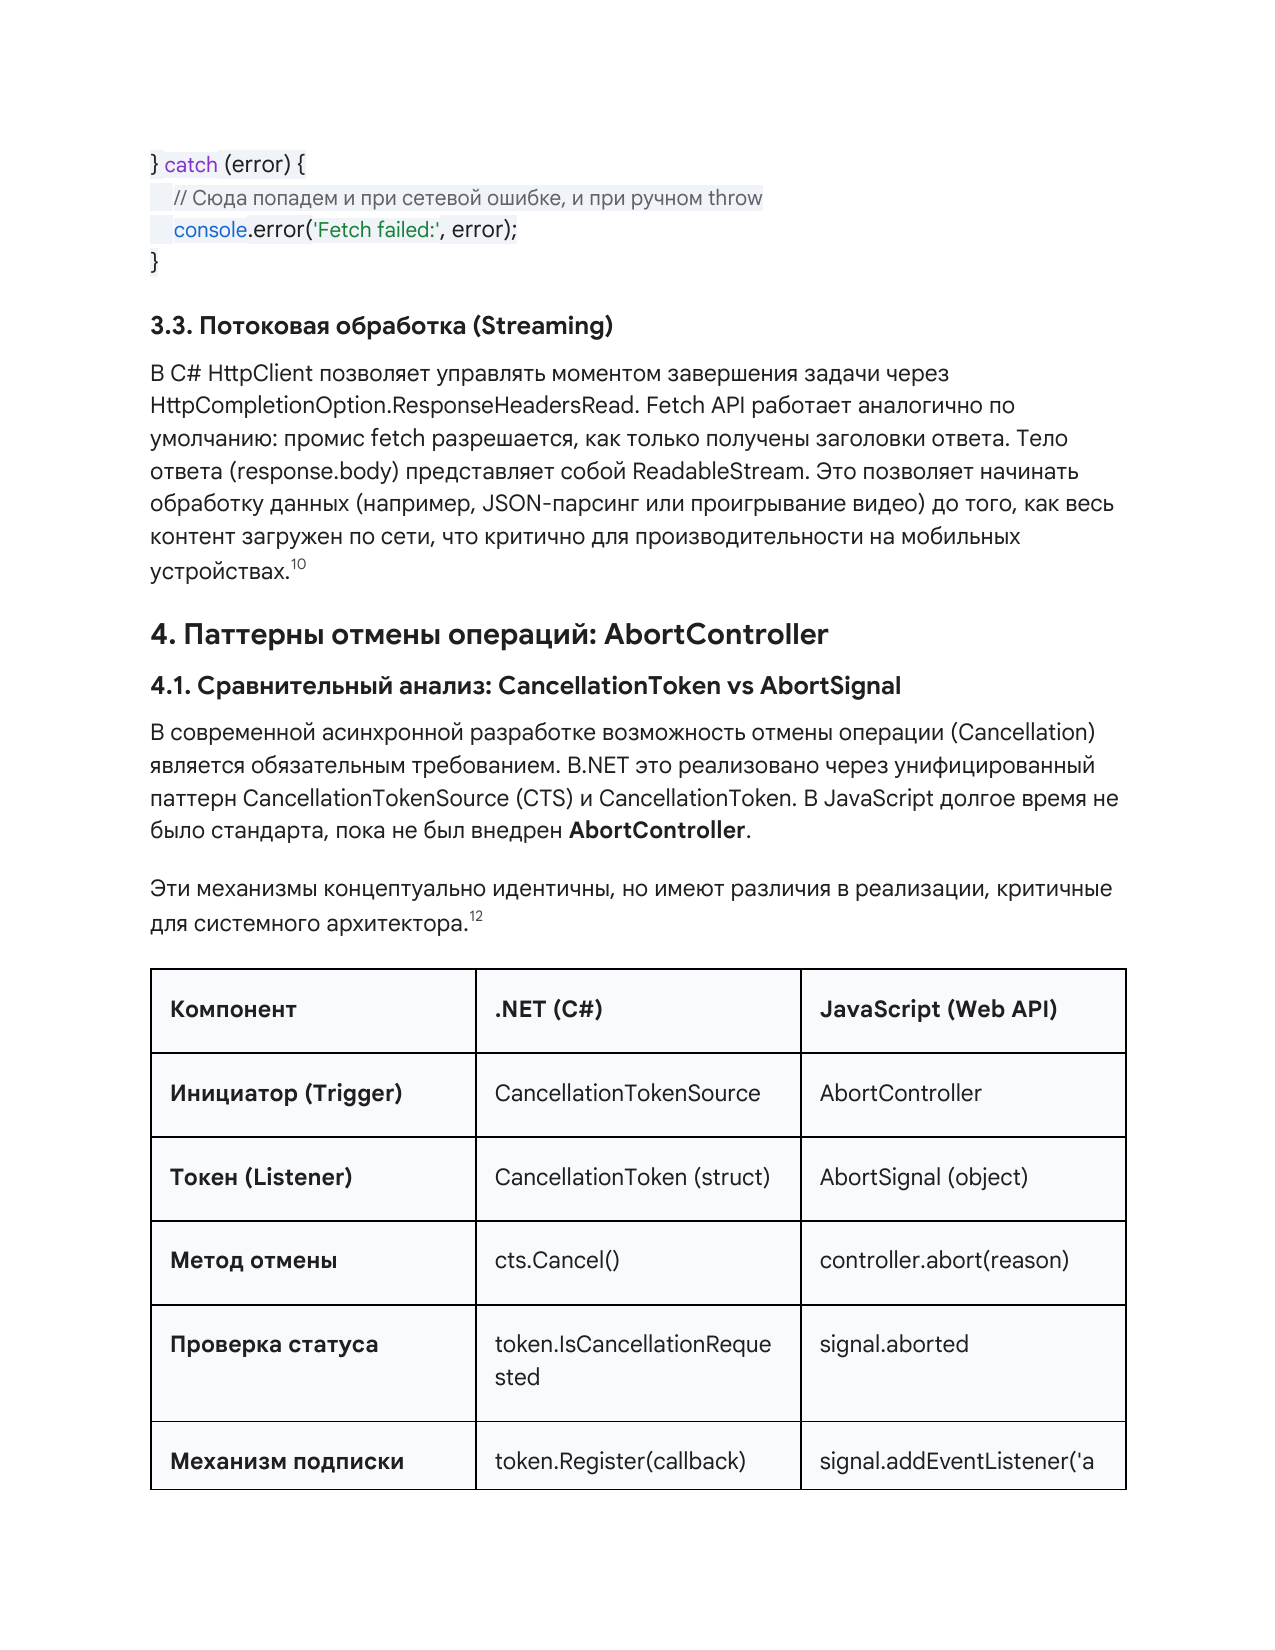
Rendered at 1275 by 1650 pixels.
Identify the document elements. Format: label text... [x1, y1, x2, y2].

table_cell Механизм подписки [152, 1422, 475, 1488]
table_cell cts.Cancel() [477, 1222, 800, 1304]
text Эти механизмы концептуально идентичны, но имеют различия в реализации, критичные для системного архитектора.12 [150, 874, 1125, 939]
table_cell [477, 1422, 800, 1488]
table_cell AbortController [802, 1054, 1125, 1136]
table_cell AbortSignal (object) [802, 1138, 1125, 1220]
subtitle 3.3. Потоковая обработка (Streaming) [150, 311, 1125, 342]
table_cell Метод отмены [152, 1222, 475, 1304]
text В C# HttpClient позволяет управлять моментом завершения задачи через HttpCompletionOption.ResponseHeadersRead. Fetch API работает аналогично по умолчанию: промис fetch разрешается, как только получены заголовки ответа. Тело ответа (response.body) представляет собой ReadableStream. Это позволяет начинать обработку данных (например, JSON-парсинг или проигрывание видео) до того, как весь контент загружен по сети, что критично для производительности на мобильных устройствах.10 [150, 359, 1125, 587]
table_cell CancellationToken (struct) [477, 1138, 800, 1220]
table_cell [802, 1422, 1125, 1488]
table_cell Проверка статуса [152, 1306, 475, 1421]
table_cell CancellationTokenSource [477, 1054, 800, 1136]
table_cell Инициатор (Trigger) [152, 1054, 475, 1136]
table_cell token.IsCancellationRequested [477, 1306, 800, 1421]
table_header Компонент [152, 970, 475, 1052]
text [150, 150, 1125, 307]
table_header JavaScript (Web API) [802, 970, 1125, 1052]
table_cell signal.aborted [802, 1306, 1125, 1421]
subtitle 4. Паттерны отмены операций: AbortController [150, 616, 1125, 653]
table_header .NET (C#) [477, 970, 800, 1052]
table_cell Токен (Listener) [152, 1138, 475, 1220]
text В современной асинхронной разработке возможность отмены операции (Cancellation) является обязательным требованием. В.NET это реализовано через унифицированный паттерн CancellationTokenSource (CTS) и CancellationToken. В JavaScript долгое время не было стандарта, пока не был внедрен AbortController. [150, 718, 1125, 845]
table_cell controller.abort(reason) [802, 1222, 1125, 1304]
subtitle 4.1. Сравнительный анализ: CancellationToken vs AbortSignal [150, 670, 1125, 702]
